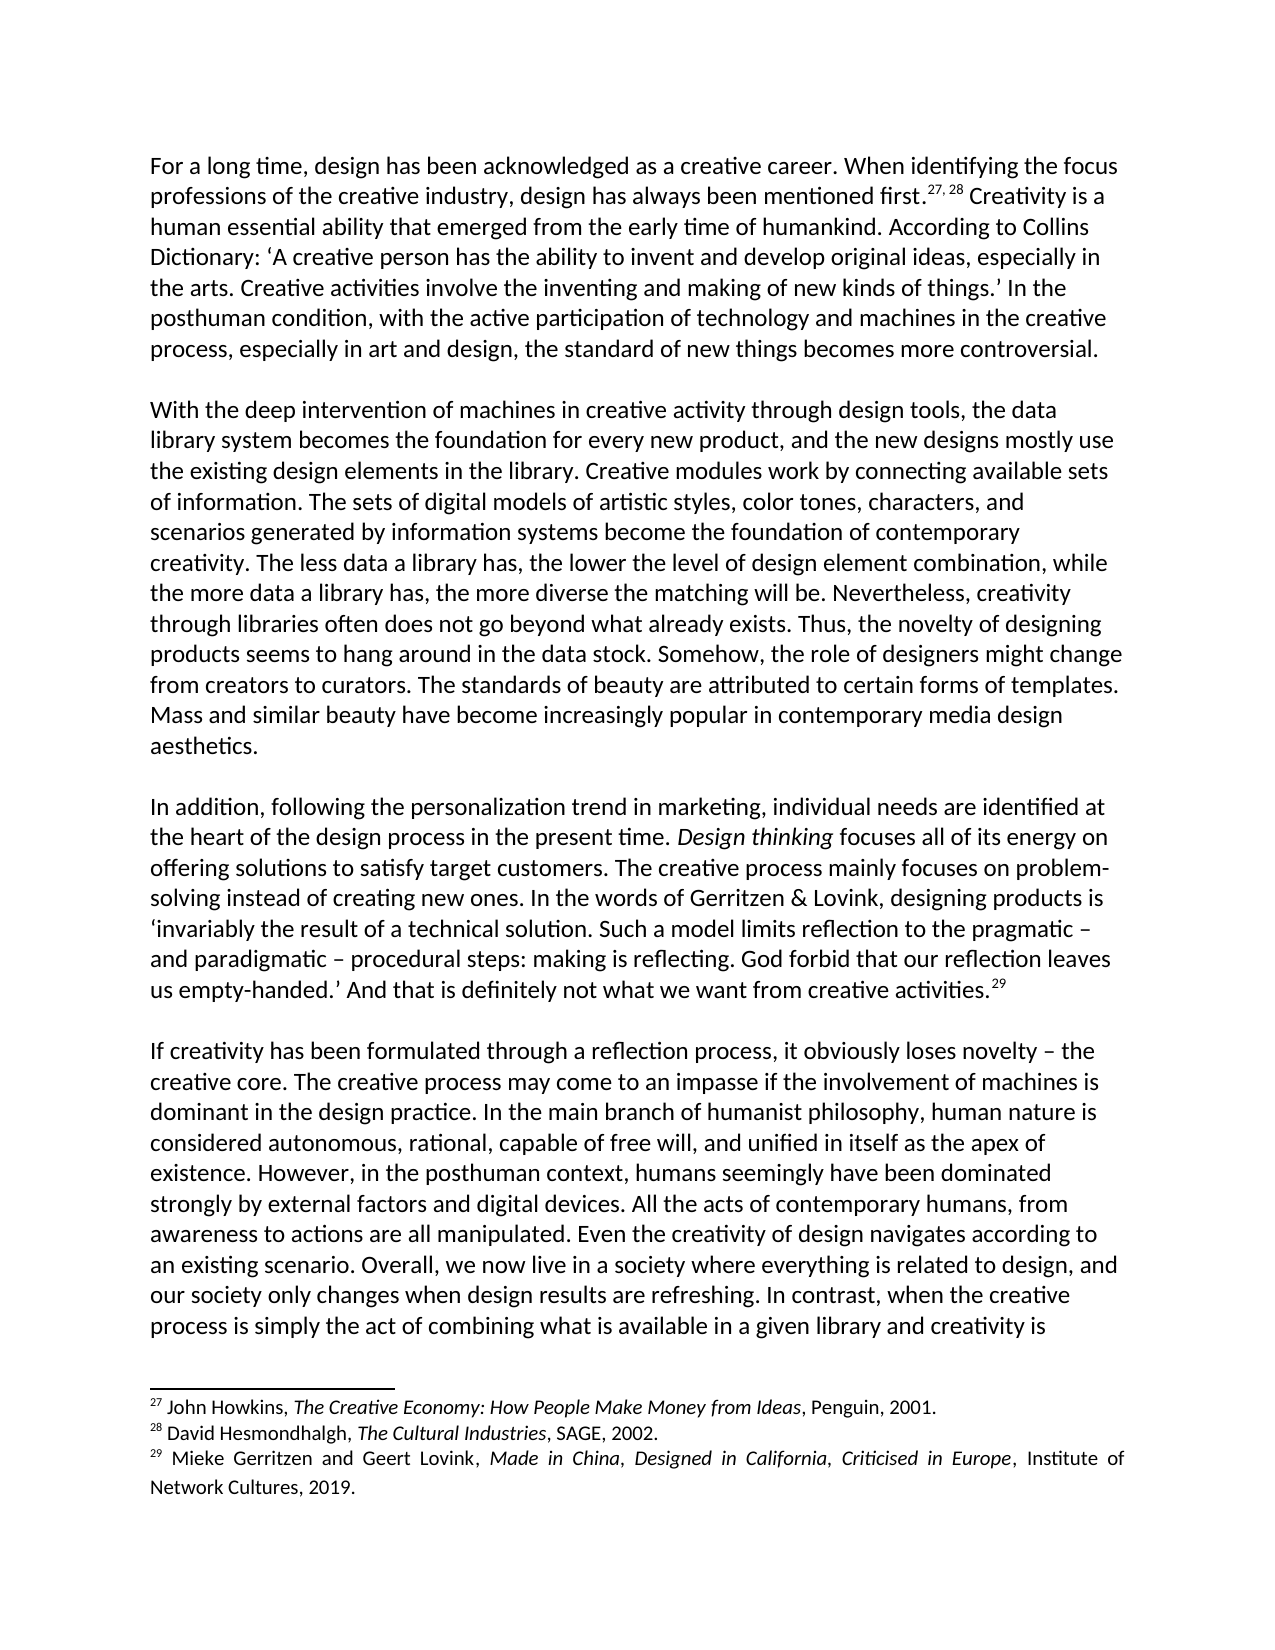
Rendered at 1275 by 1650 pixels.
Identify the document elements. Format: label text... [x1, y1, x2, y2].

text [150, 1035, 1125, 1340]
text With the deep intervention of machines in creative activity through design tools, the data library system becomes the foundation for every new product, and the new designs mostly use the existing design elements in the library. Creative modules work by connecting available sets of information. The sets of digital models of artistic styles, color tones, characters, and scenarios generated by information systems become the foundation of contemporary creativity. The less data a library has, the lower the level of design element combination, while the more data a library has, the more diverse the matching will be. Nevertheless, creativity through libraries often does not go beyond what already exists. Thus, the novelty of designing products seems to hang around in the data stock. Somehow, the role of designers might change from creators to curators. The standards of beauty are attributed to certain forms of templates. Mass and similar beauty have become increasingly popular in contemporary media design aesthetics. [150, 394, 1125, 760]
text For a long time, design has been acknowledged as a creative career. When identifying the focus professions of the creative industry, design has always been mentioned first., Creativity is a human essential ability that emerged from the early time of humankind. According to Collins Dictionary: ‘A creative person has the ability to invent and develop original ideas, especially in the arts. Creative activities involve the inventing and making of new kinds of things.’ In the posthuman condition, with the active participation of technology and machines in the creative process, especially in art and design, the standard of new things becomes more controversial. [150, 150, 1125, 364]
text In addition, following the personalization trend in marketing, individual needs are identified at the heart of the design process in the present time. Design thinking focuses all of its energy on offering solutions to satisfy target customers. The creative process mainly focuses on problem-solving instead of creating new ones. In the words of Gerritzen & Lovink, designing products is ‘invariably the result of a technical solution. Such a model limits reflection to the pragmatic – and paradigmatic – procedural steps: making is reflecting. God forbid that our reflection leaves us empty-handed.’ And that is definitely not what we want from creative activities. [150, 791, 1125, 1004]
